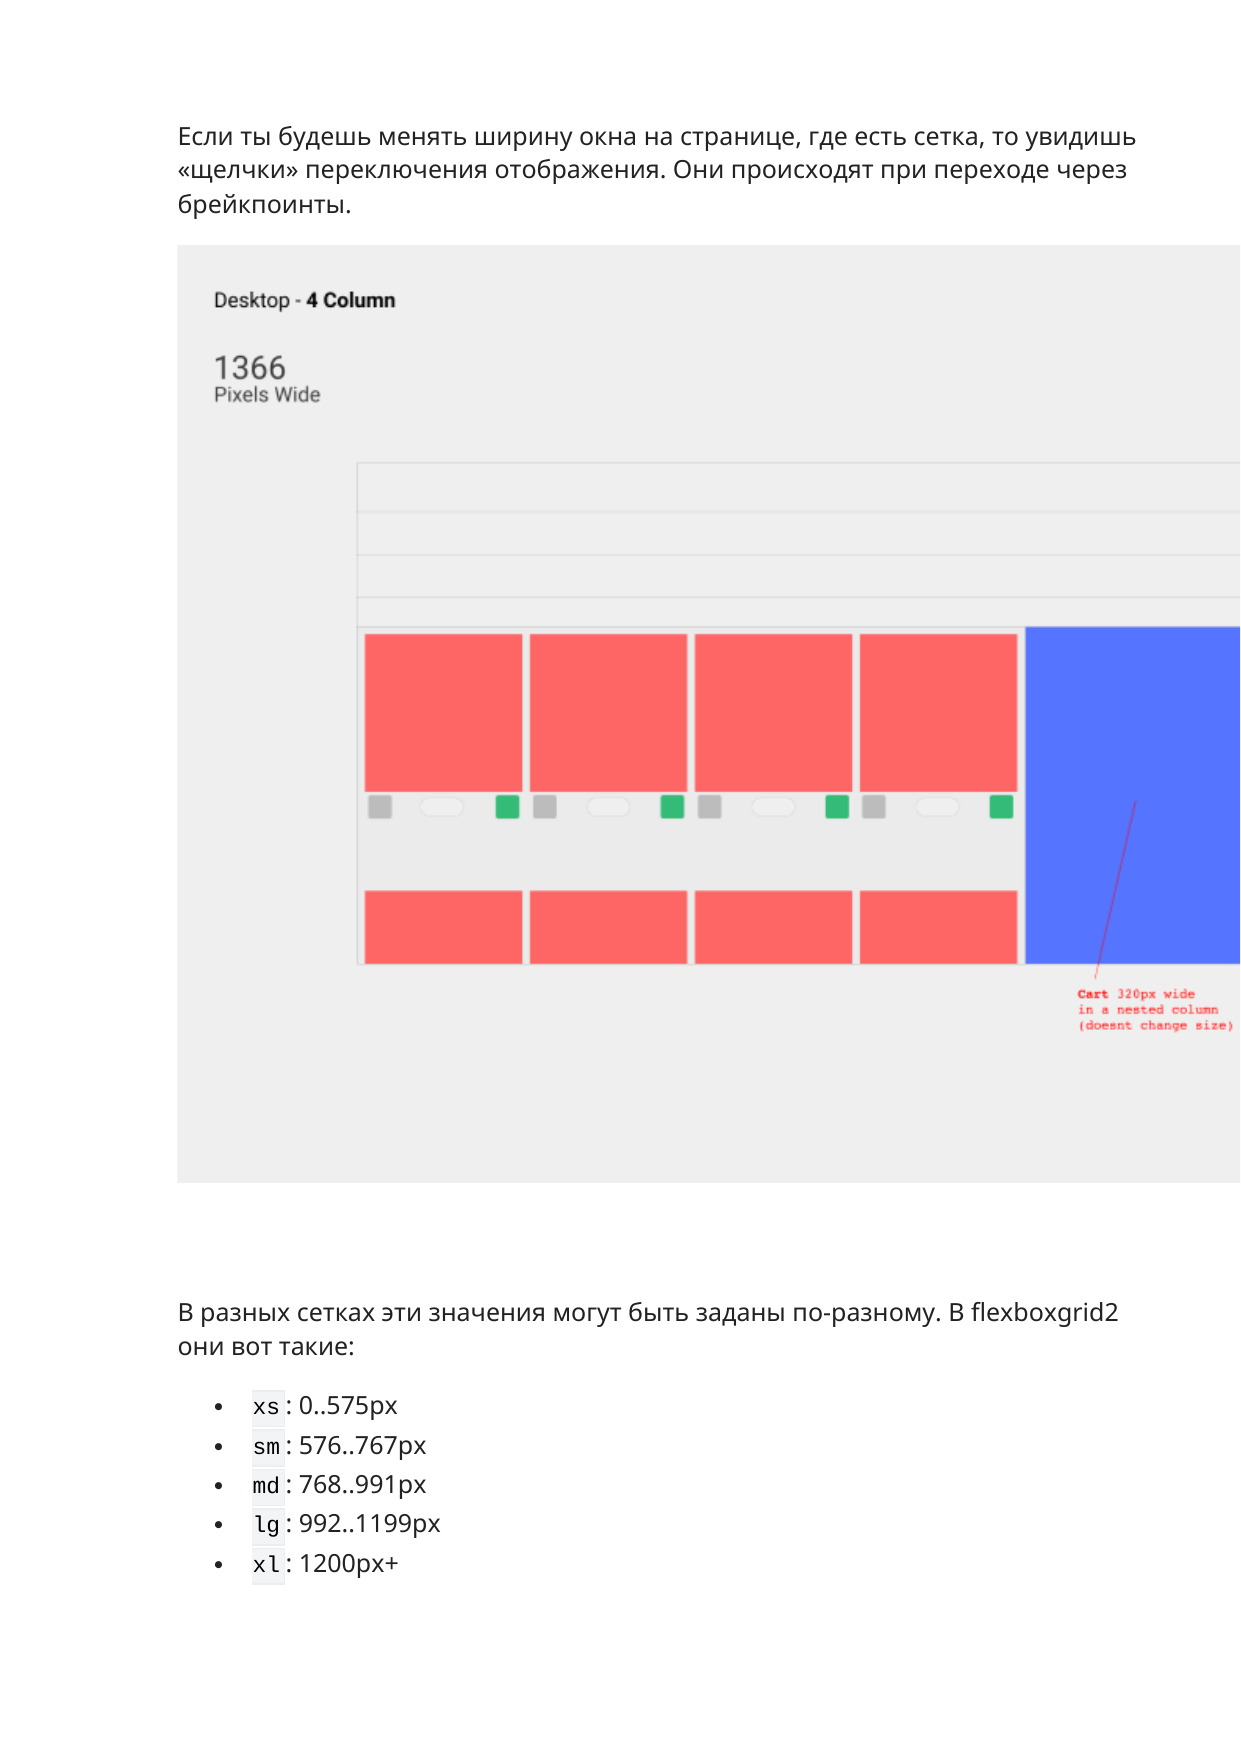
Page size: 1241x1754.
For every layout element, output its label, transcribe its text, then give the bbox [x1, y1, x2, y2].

list xs: 0..575px [215, 1388, 1152, 1427]
list xl: 1200px+ [215, 1546, 1152, 1585]
list md: 768..991px [215, 1467, 1152, 1506]
list sm: 576..767px [215, 1427, 1152, 1467]
text Если ты будешь менять ширину окна на странице, где есть сетка, то увидишь «щелчки» переключения отображения. Они происходят при переходе через брейкпоинты. [177, 118, 1152, 220]
list lg: 992..1199px [215, 1506, 1152, 1546]
text В разных сетках эти значения могут быть заданы по-разному. В flexboxgrid2 они вот такие: [177, 1295, 1152, 1363]
picture [177, 245, 1241, 1183]
